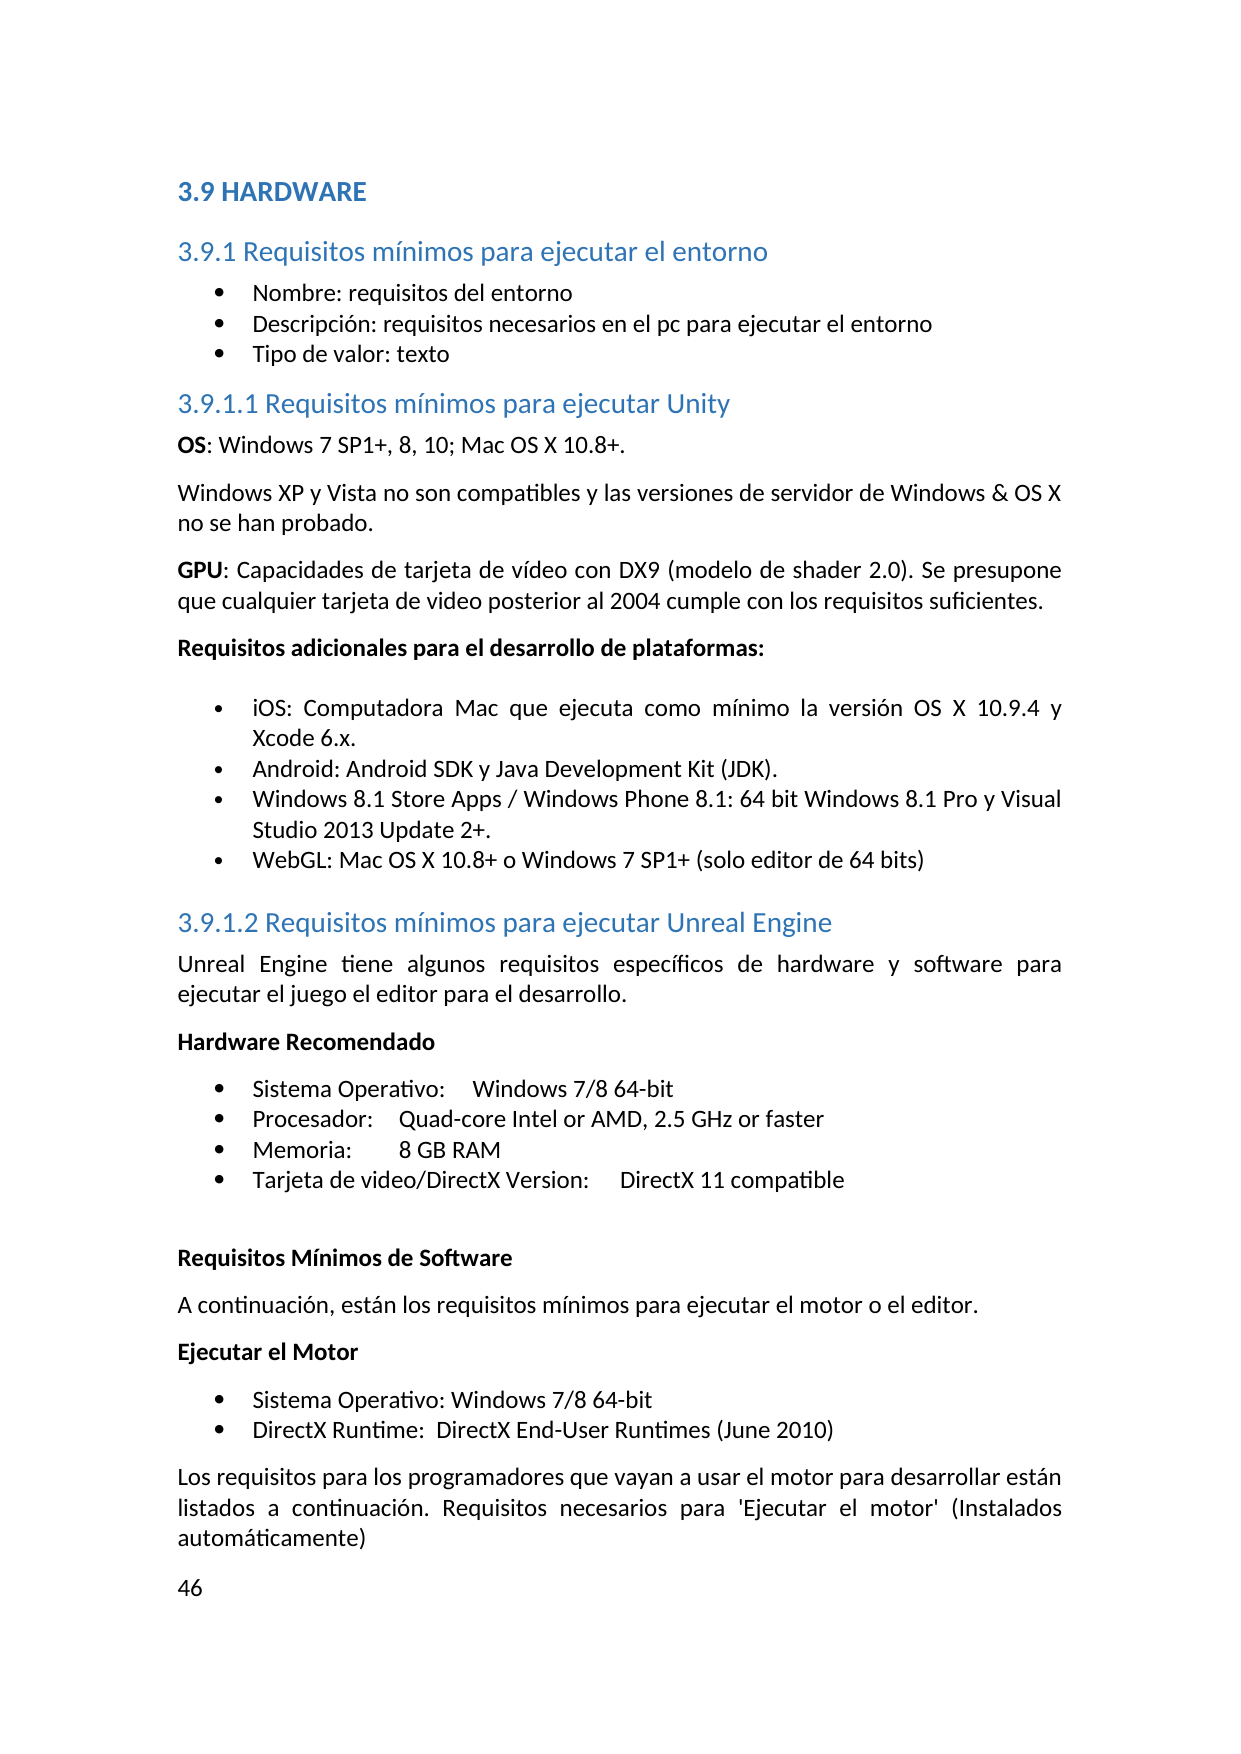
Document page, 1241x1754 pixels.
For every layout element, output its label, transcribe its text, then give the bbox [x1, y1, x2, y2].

text A continuación, están los requisitos mínimos para ejecutar el motor o el editor. [177, 1289, 1063, 1320]
list DirectX Runtime: DirectX End-User Runtimes (June 2010) [215, 1414, 1063, 1445]
subtitle 3.9 HARDWARE [177, 173, 1063, 208]
subtitle 3.9.1.1 Requisitos mínimos para ejecutar Unity [177, 386, 1063, 421]
list WebGL: Mac OS X 10.8+ o Windows 7 SP1+ (solo editor de 64 bits) [215, 844, 1063, 875]
list Tarjeta de video/DirectX Version: DirectX 11 compatible [215, 1164, 1063, 1195]
list Sistema Operativo: Windows 7/8 64-bit [215, 1384, 1063, 1414]
text Requisitos adicionales para el desarrollo de plataformas: [177, 632, 1063, 663]
list Android: Android SDK y Java Development Kit (JDK). [215, 753, 1063, 783]
subtitle 3.9.1 Requisitos mínimos para ejecutar el entorno [177, 233, 1063, 269]
text OS: Windows 7 SP1+, 8, 10; Mac OS X 10.8+. [177, 429, 1063, 460]
text Los requisitos para los programadores que vayan a usar el motor para desarrollar están listados a continuación. Requisitos necesarios para 'Ejecutar el motor' (Instalados automáticamente) [177, 1461, 1063, 1553]
list Descripción: requisitos necesarios en el pc para ejecutar el entorno [215, 308, 1063, 338]
subtitle 3.9.1.2 Requisitos mínimos para ejecutar Unreal Engine [177, 904, 1063, 940]
list iOS: Computadora Mac que ejecuta como mínimo la versión OS X 10.9.4 y Xcode 6.x. [215, 692, 1063, 753]
list Windows 8.1 Store Apps / Windows Phone 8.1: 64 bit Windows 8.1 Pro y Visual Studio 2013 Update 2+. [215, 783, 1063, 844]
list Sistema Operativo: Windows 7/8 64-bit [215, 1073, 1063, 1103]
text GPU: Capacidades de tarjeta de vídeo con DX9 (modelo de shader 2.0). Se presupone que cualquier tarjeta de video posterior al 2004 cumple con los requisitos suficientes. [177, 554, 1063, 615]
text Ejecutar el Motor [177, 1337, 1063, 1367]
text Unreal Engine tiene algunos requisitos específicos de hardware y software para ejecutar el juego el editor para el desarrollo. [177, 948, 1063, 1009]
list Memoria: 8 GB RAM [215, 1134, 1063, 1164]
text Requisitos Mínimos de Software [177, 1242, 1063, 1273]
text Windows XP y Vista no son compatibles y las versiones de servidor de Windows & OS X no se han probado. [177, 477, 1063, 538]
list Nombre: requisitos del entorno [215, 277, 1063, 308]
list Tipo de valor: texto [215, 338, 1063, 369]
list Procesador: Quad-core Intel or AMD, 2.5 GHz or faster [215, 1103, 1063, 1134]
text Hardware Recomendado [177, 1026, 1063, 1056]
